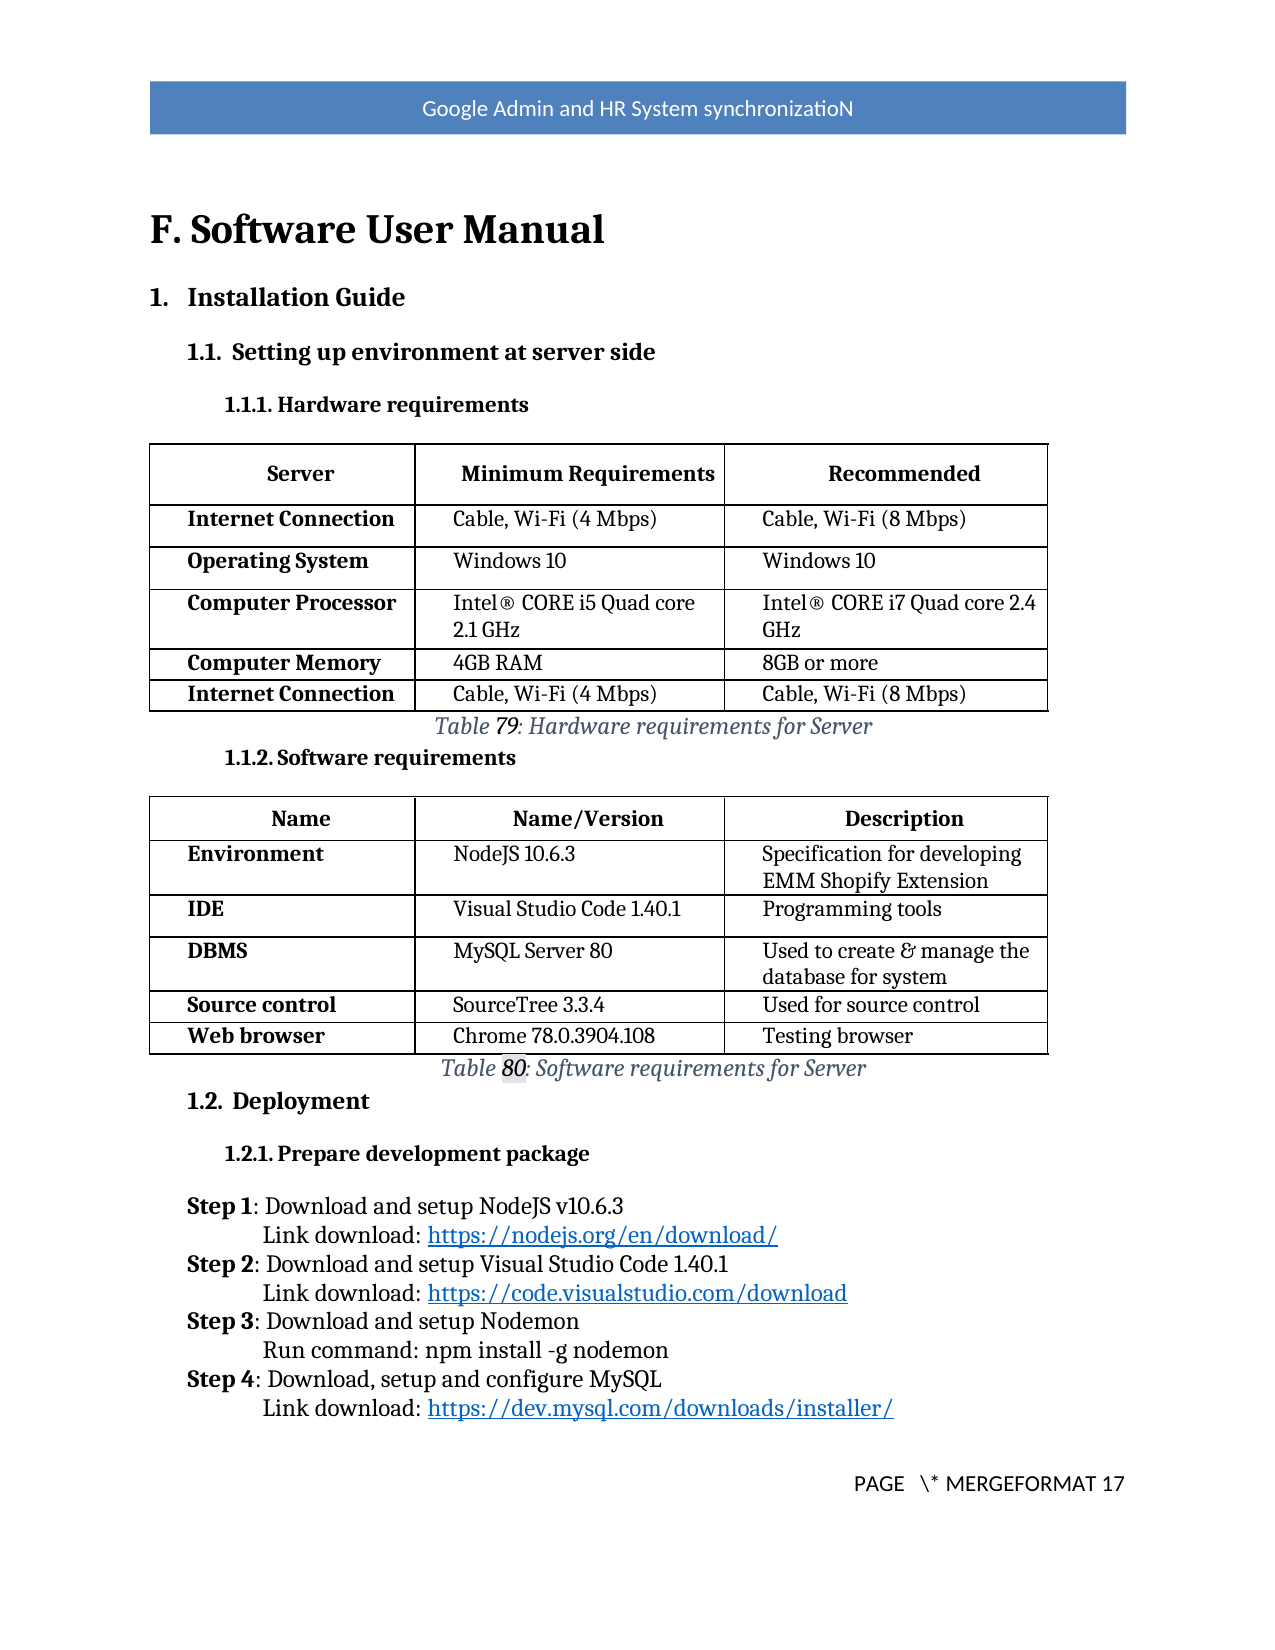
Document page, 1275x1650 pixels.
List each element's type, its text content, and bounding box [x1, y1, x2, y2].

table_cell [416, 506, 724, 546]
subtitle Software requirements [225, 745, 1125, 771]
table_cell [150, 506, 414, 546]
text Step 2: Download and setup Visual Studio Code 1.40.1 [187, 1250, 1125, 1278]
text Step 4: Download, setup and configure MySQL [187, 1365, 1125, 1393]
subtitle Deployment [187, 1087, 1125, 1116]
subtitle F. Software User Manual [150, 206, 1125, 254]
text Step 1: Download and setup NodeJS v10.6.3 [187, 1192, 1125, 1221]
text Link download: https://dev.mysql.com/downloads/installer/ [187, 1393, 1125, 1422]
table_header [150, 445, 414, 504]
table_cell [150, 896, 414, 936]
text Step 3: Download and setup Nodemon [187, 1307, 1125, 1336]
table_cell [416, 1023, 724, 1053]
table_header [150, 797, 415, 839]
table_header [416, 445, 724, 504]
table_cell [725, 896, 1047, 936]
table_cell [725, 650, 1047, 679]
subtitle Hardware requirements [225, 392, 1125, 418]
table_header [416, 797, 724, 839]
text Link download: https://nodejs.org/en/download/ [187, 1221, 1125, 1250]
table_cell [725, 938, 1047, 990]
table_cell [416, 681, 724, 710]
subtitle Setting up environment at server side [187, 338, 1125, 367]
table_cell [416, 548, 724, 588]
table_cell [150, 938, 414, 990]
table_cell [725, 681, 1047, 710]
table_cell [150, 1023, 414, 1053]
text Table 80: Software requirements for Server [187, 1055, 502, 1083]
text Run command: npm install -g nodemon [187, 1336, 1125, 1365]
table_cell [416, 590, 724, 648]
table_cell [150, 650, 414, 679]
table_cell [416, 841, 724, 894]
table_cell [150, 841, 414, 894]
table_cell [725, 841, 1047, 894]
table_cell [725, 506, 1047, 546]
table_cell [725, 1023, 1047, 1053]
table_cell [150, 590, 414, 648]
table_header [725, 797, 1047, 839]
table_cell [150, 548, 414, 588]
text Table 80: Software requirements for Server [526, 1054, 1125, 1083]
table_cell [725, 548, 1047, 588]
subtitle Prepare development package [225, 1141, 1125, 1167]
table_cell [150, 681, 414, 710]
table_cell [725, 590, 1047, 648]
text Link download: https://code.visualstudio.com/download [187, 1278, 1125, 1307]
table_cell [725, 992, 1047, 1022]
text Table 79: Hardware requirements for Server [187, 712, 1125, 741]
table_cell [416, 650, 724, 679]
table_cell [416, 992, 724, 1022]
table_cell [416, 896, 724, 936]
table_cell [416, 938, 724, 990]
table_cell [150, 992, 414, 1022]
subtitle Installation Guide [150, 282, 1125, 313]
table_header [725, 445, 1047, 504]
